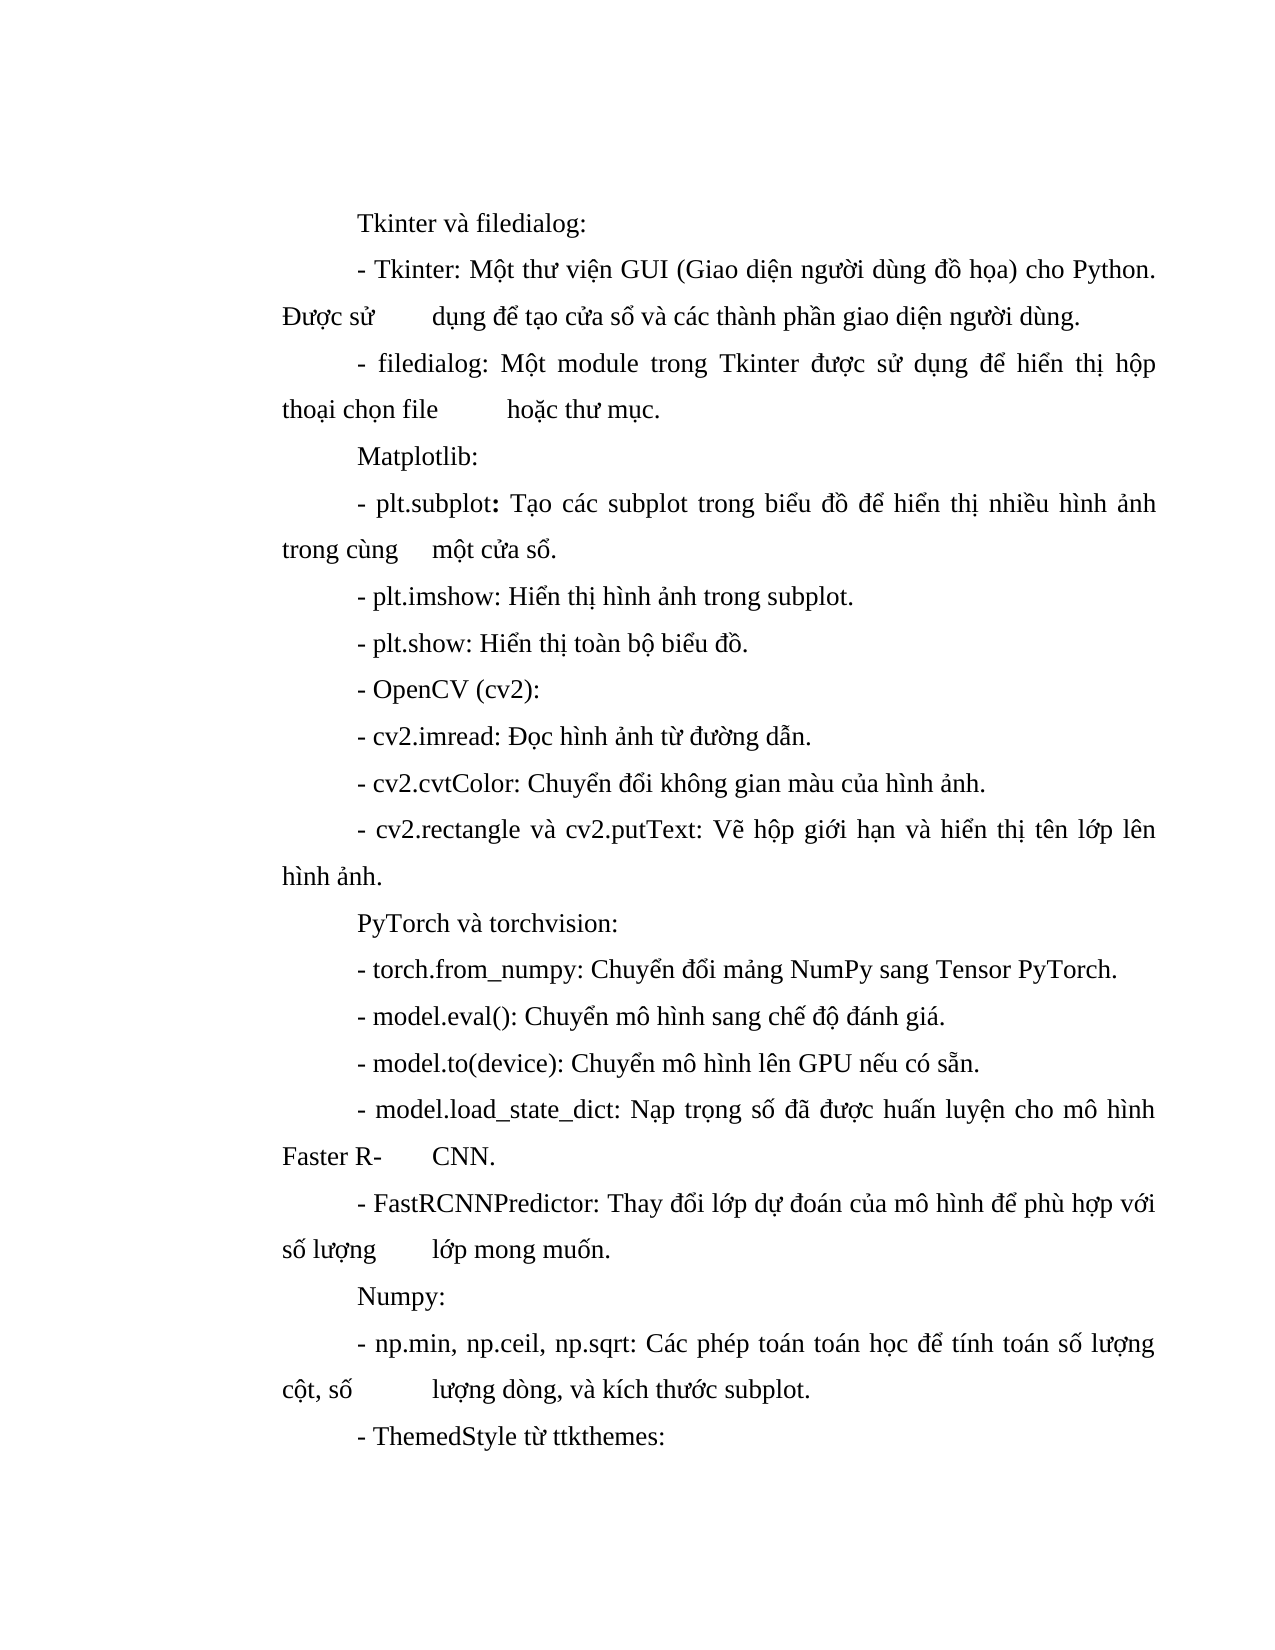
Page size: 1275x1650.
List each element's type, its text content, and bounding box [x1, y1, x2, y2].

text PyTorch và torchvision: [282, 907, 1157, 938]
text - plt.subplot: Tạo các subplot trong biểu đồ để hiển thị nhiều hình ảnh trong cùng một cửa sổ. [282, 487, 1157, 564]
text - ThemedStyle từ ttkthemes: [282, 1420, 1157, 1451]
text Matplotlib: [282, 440, 1157, 471]
text - cv2.cvtColor: Chuyển đổi không gian màu của hình ảnh. [282, 767, 1157, 798]
text Tkinter và filedialog: [282, 207, 1157, 238]
text - model.eval(): Chuyển mô hình sang chế độ đánh giá. [282, 1000, 1157, 1031]
text - plt.show: Hiển thị toàn bộ biểu đồ. [282, 627, 1157, 658]
text - FastRCNNPredictor: Thay đổi lớp dự đoán của mô hình để phù hợp với số lượng lớp mong muốn. [282, 1187, 1157, 1264]
text - cv2.imread: Đọc hình ảnh từ đường dẫn. [282, 720, 1157, 751]
text - OpenCV (cv2): [282, 673, 1157, 704]
text - model.to(device): Chuyển mô hình lên GPU nếu có sẵn. [282, 1047, 1157, 1078]
text - np.min, np.ceil, np.sqrt: Các phép toán toán học để tính toán số lượng cột, số lượng dòng, và kích thước subplot. [282, 1327, 1157, 1404]
text - torch.from_numpy: Chuyển đổi mảng NumPy sang Tensor PyTorch. [282, 953, 1157, 984]
text - filedialog: Một module trong Tkinter được sử dụng để hiển thị hộp thoại chọn file hoặc thư mục. [282, 347, 1157, 424]
text - cv2.rectangle và cv2.putText: Vẽ hộp giới hạn và hiển thị tên lớp lên hình ảnh. [282, 813, 1157, 891]
text - plt.imshow: Hiển thị hình ảnh trong subplot. [282, 580, 1157, 611]
text Numpy: [282, 1280, 1157, 1311]
text - Tkinter: Một thư viện GUI (Giao diện người dùng đồ họa) cho Python. Được sử dụng để tạo cửa sổ và các thành phần giao diện người dùng. [282, 253, 1157, 331]
text - model.load_state_dict: Nạp trọng số đã được huấn luyện cho mô hình Faster R- CNN. [282, 1093, 1157, 1171]
